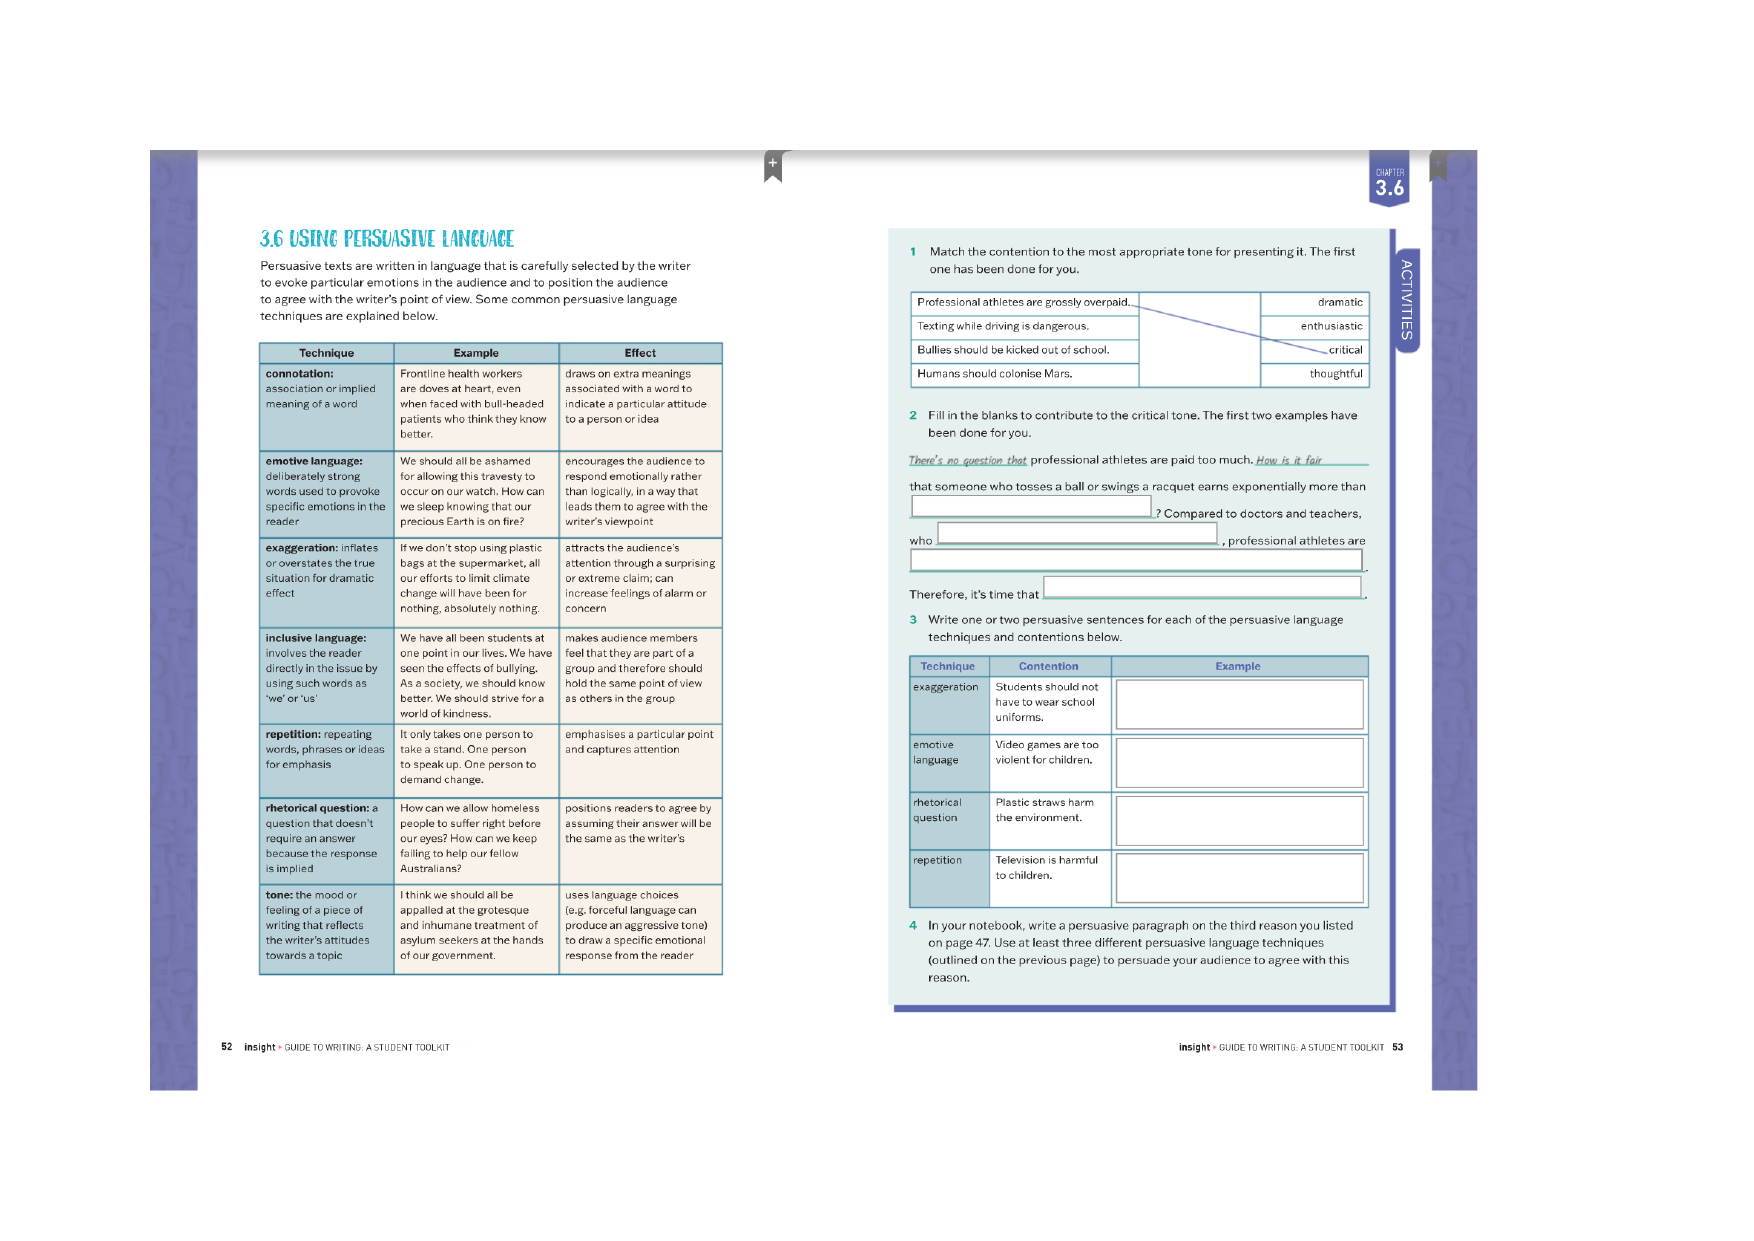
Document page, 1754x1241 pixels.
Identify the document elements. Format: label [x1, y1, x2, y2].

picture [150, 150, 1478, 1091]
